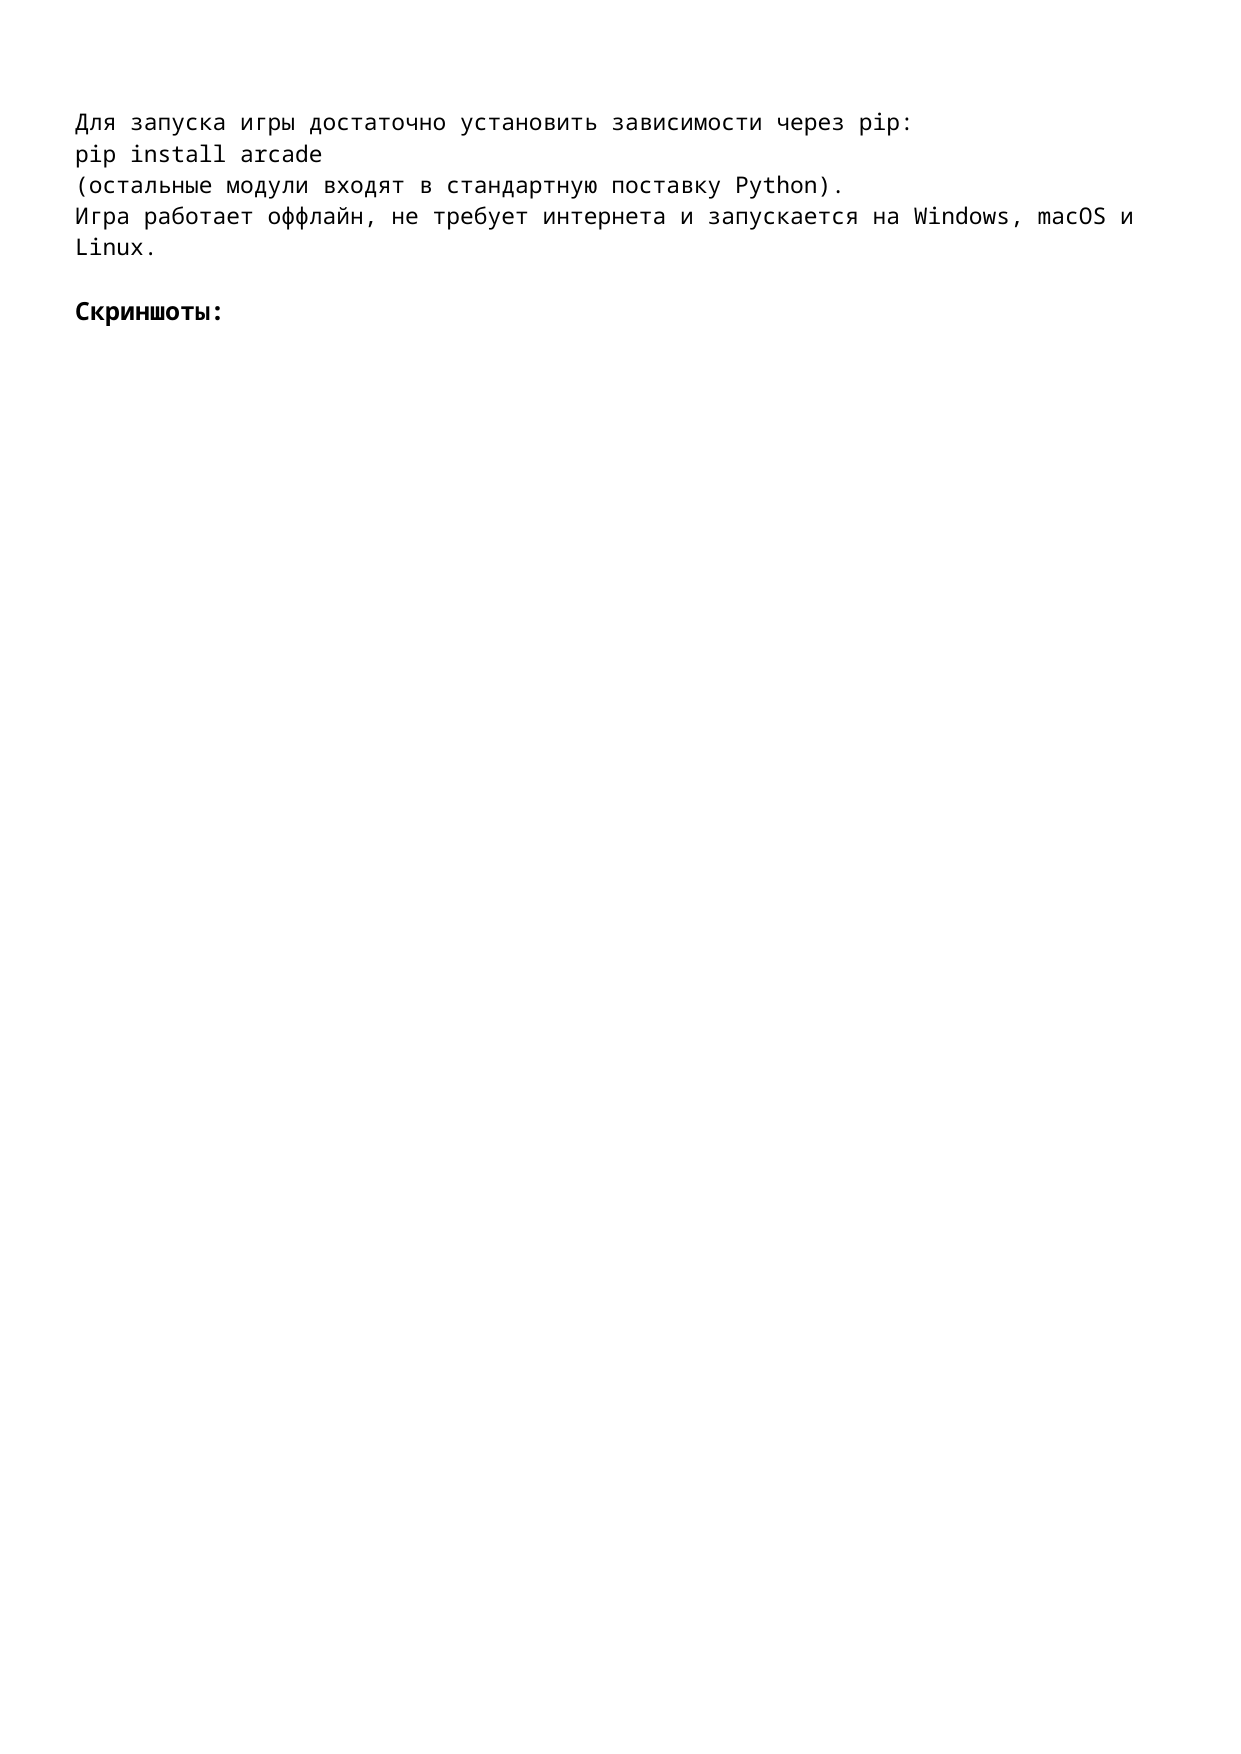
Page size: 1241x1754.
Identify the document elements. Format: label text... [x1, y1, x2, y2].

text Игра работает оффлайн, не требует интернета и запускается на Windows, macOS и Linux. [75, 200, 1165, 262]
text (остальные модули входят в стандартную поставку Python). [75, 169, 1165, 200]
text Для запуска игры достаточно установить зависимости через pip: [75, 106, 1165, 137]
text Скриншоты: [75, 294, 1165, 328]
text pip install arcade [75, 137, 1165, 169]
